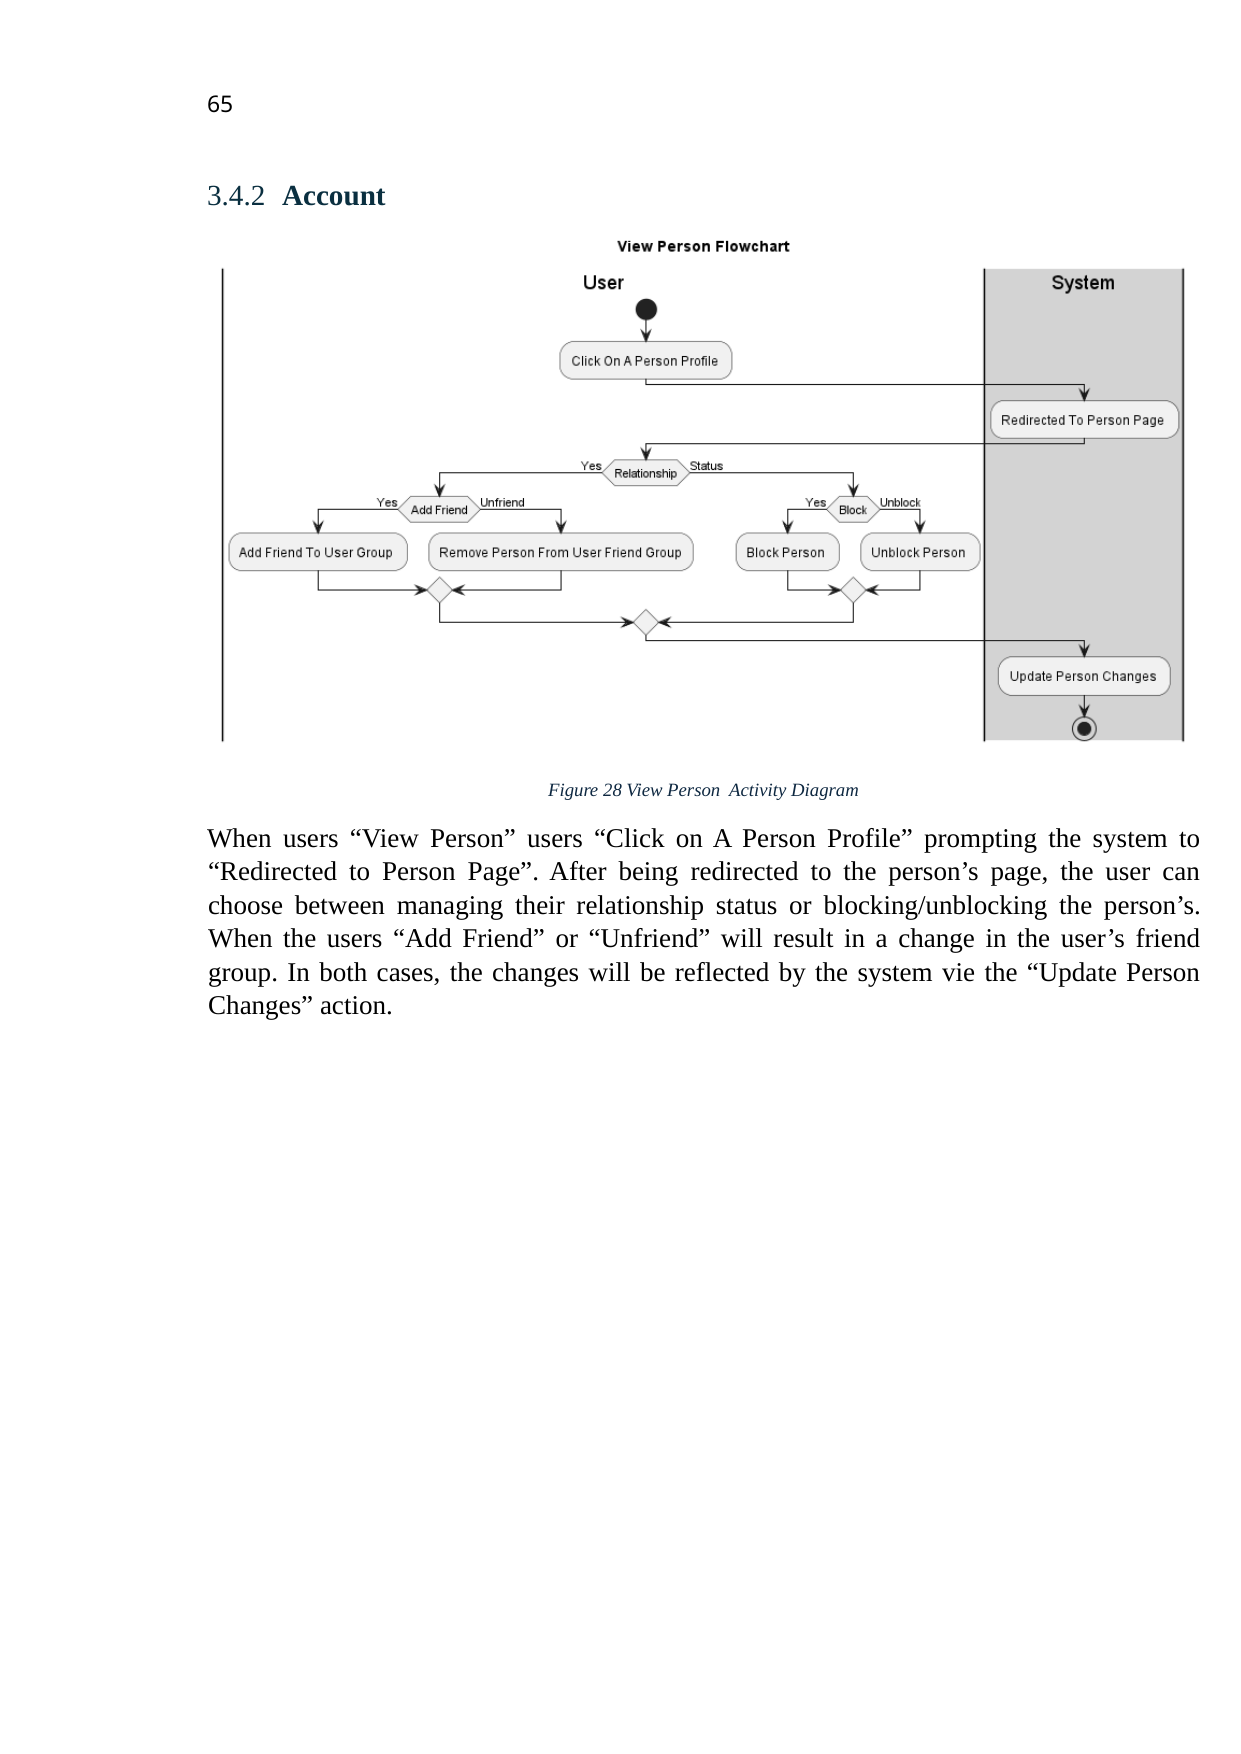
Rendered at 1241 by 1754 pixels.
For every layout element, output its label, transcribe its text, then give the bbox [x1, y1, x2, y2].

picture [206, 214, 1202, 752]
subtitle Account [207, 178, 1202, 212]
text When users “View Person” users “Click on A Person Profile” prompting the system to “Redirected to Person Page”. After being redirected to the person’s page, the user can choose between managing their relationship status or blocking/unblocking the person’s. When the users “Add Friend” or “Unfriend” will result in a change in the user’s friend group. In both cases, the changes will be reflected by the system vie the “Update Person Changes” action. [207, 822, 1202, 1021]
